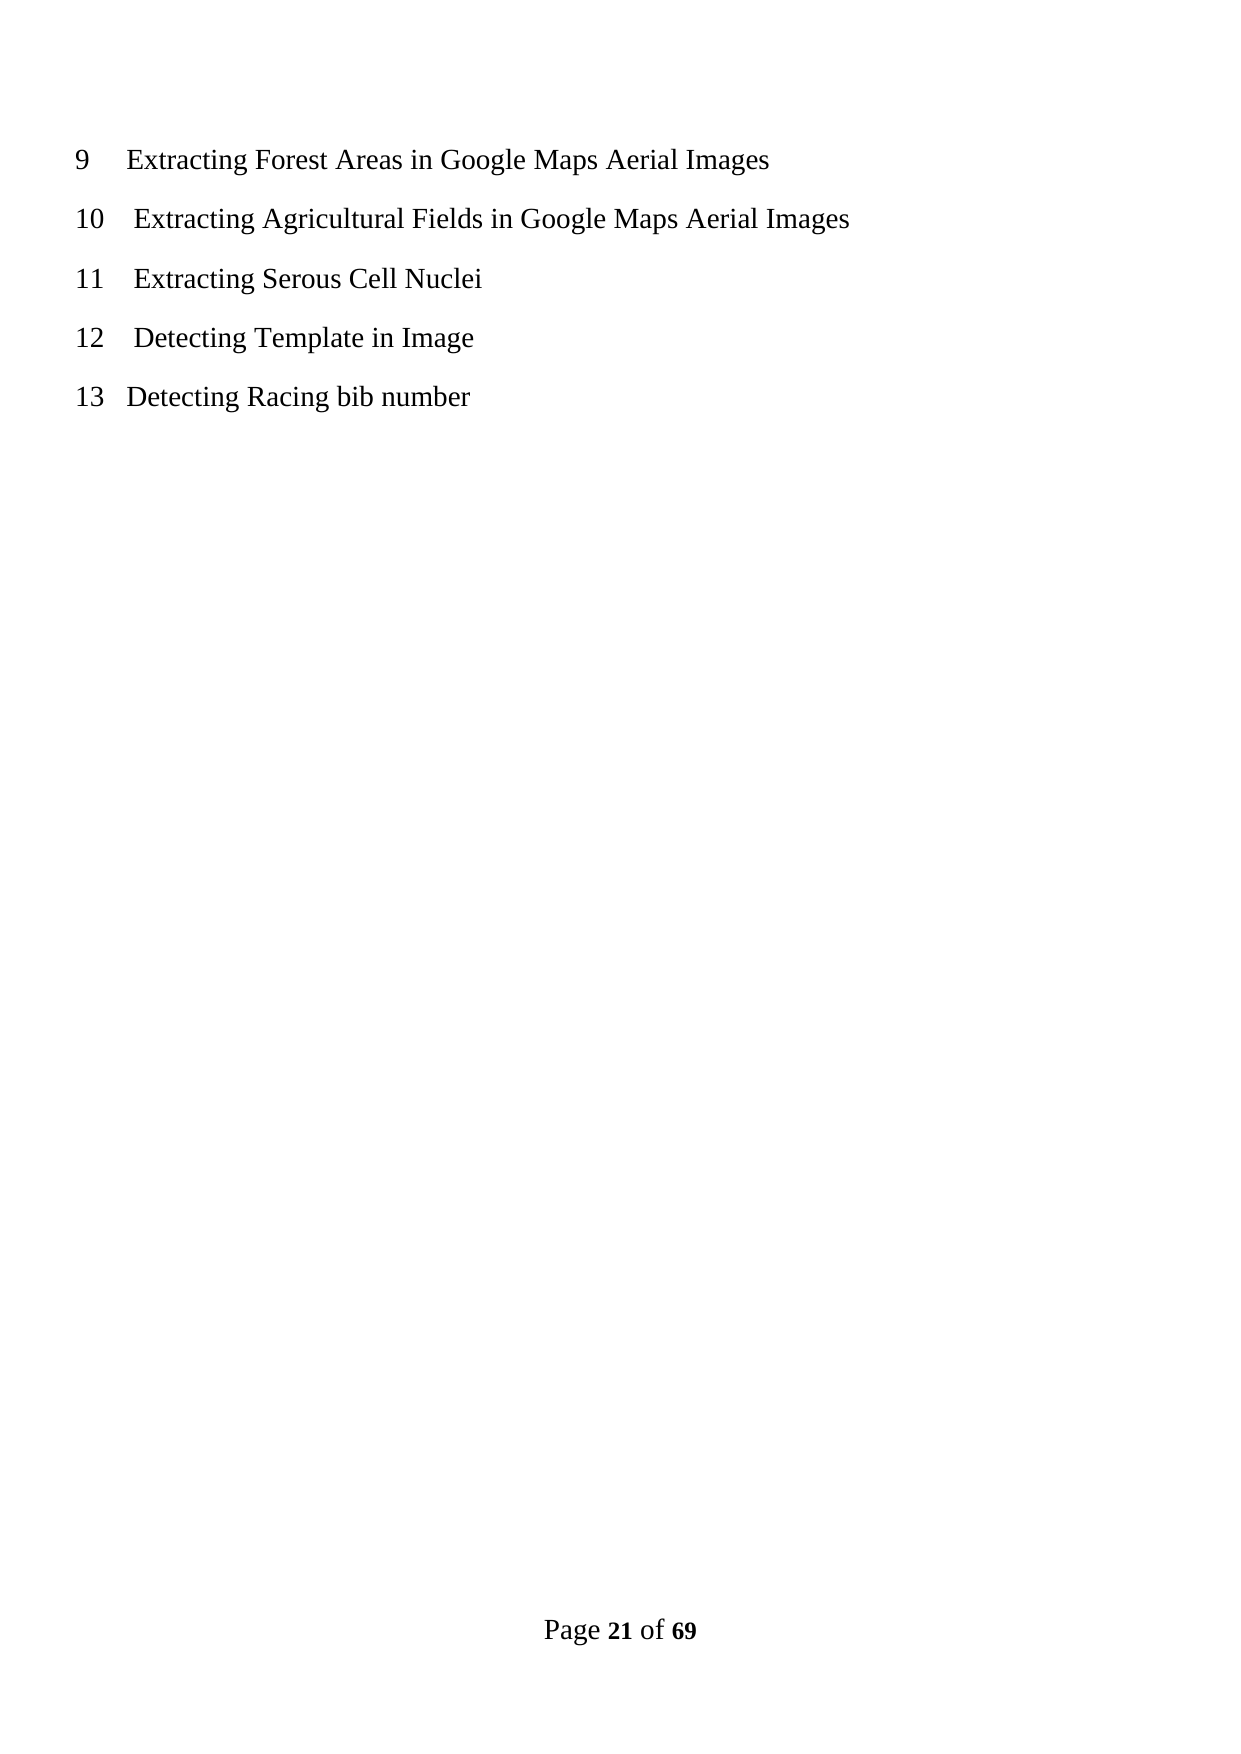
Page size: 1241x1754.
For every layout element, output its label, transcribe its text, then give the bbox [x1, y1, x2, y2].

text 11 Extracting Serous Cell Nuclei [75, 261, 1165, 294]
text 9 Extracting Forest Areas in Google Maps Aerial Images [75, 142, 1165, 176]
text 13 Detecting Racing bib number [75, 379, 1165, 413]
text 12 Detecting Template in Image [75, 320, 1165, 354]
text 10 Extracting Agricultural Fields in Google Maps Aerial Images [75, 201, 1165, 235]
